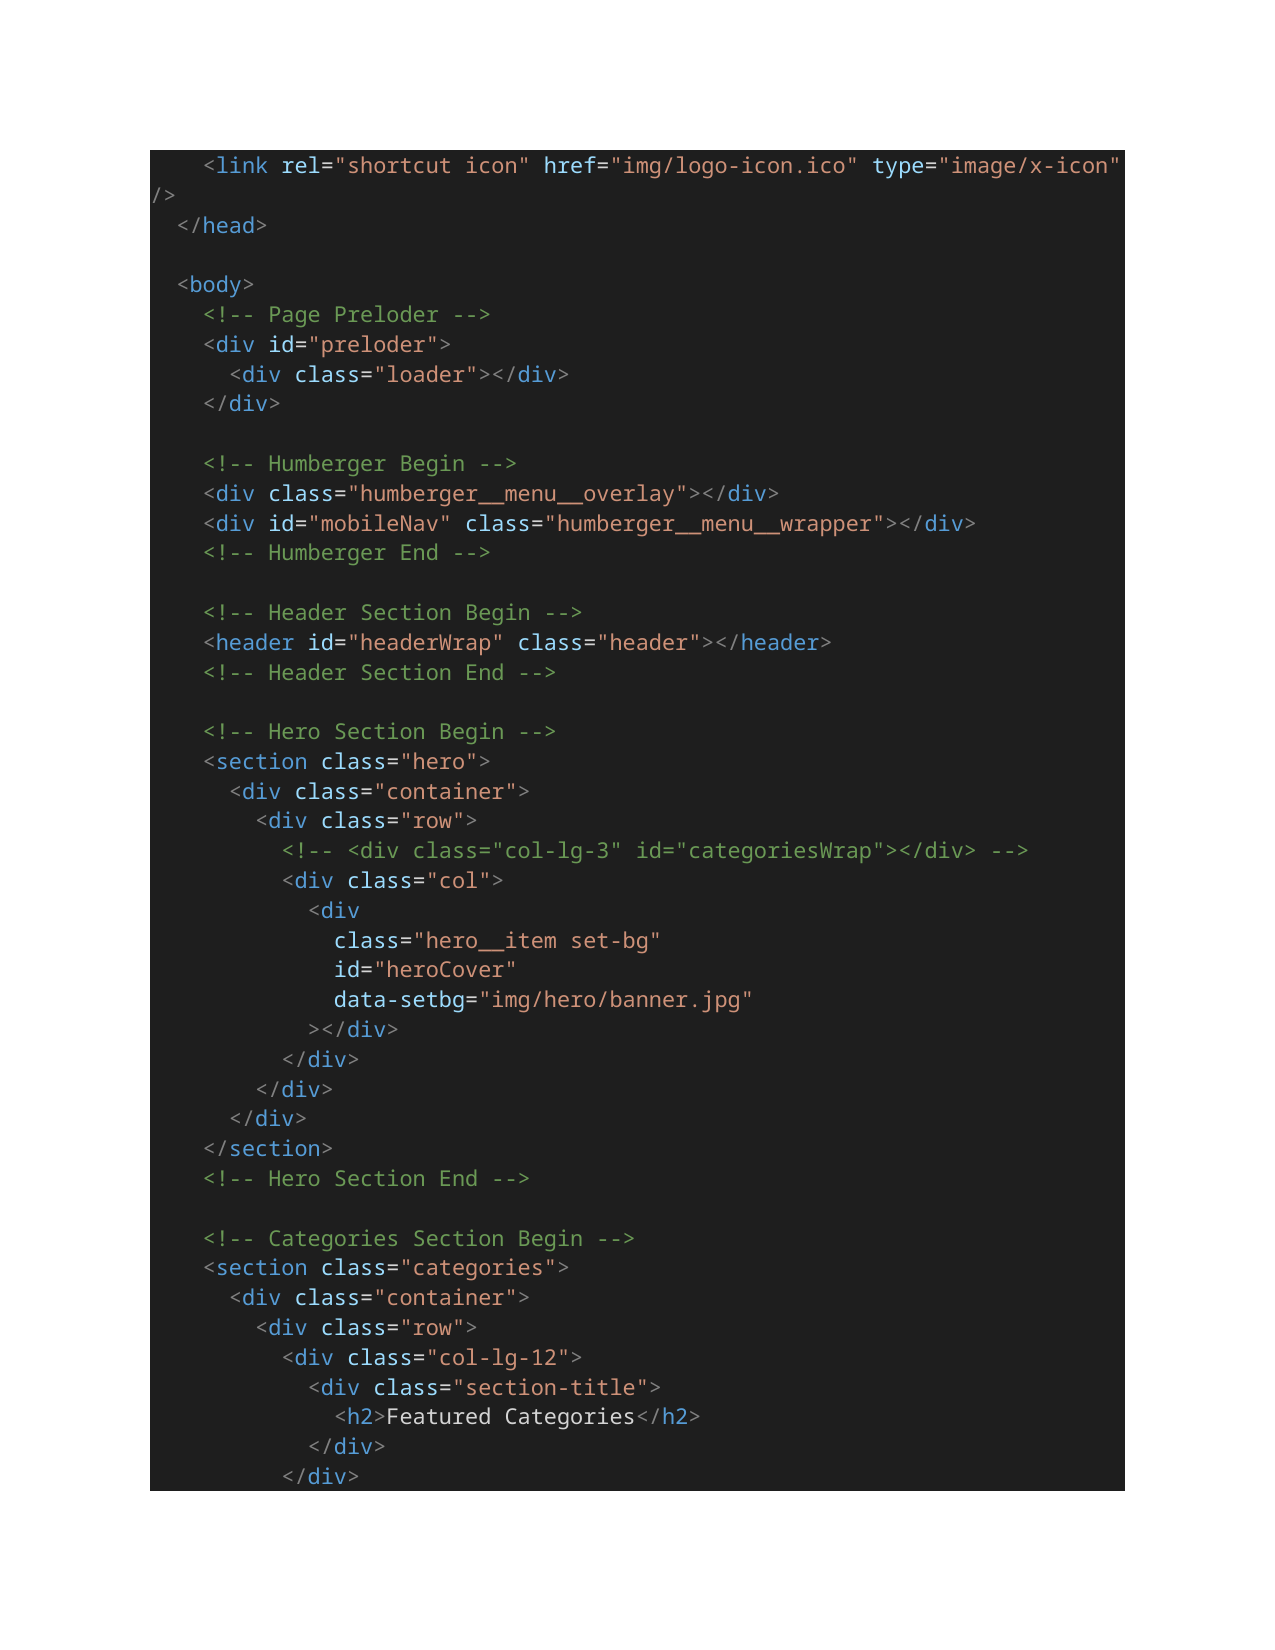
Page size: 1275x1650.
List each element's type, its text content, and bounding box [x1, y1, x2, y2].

text <section class="categories"> [150, 1252, 1125, 1282]
text <div class="humberger__menu__overlay"></div> [150, 478, 1125, 507]
text <h2>Featured Categories</h2> [150, 1401, 1125, 1431]
text <div class="container"> [150, 776, 1125, 805]
text </div> [150, 1461, 1125, 1491]
text <section class="hero"> [150, 746, 1125, 776]
text <!-- Header Section End --> [150, 656, 1125, 686]
text data-setbg="img/hero/banner.jpg" [150, 984, 1125, 1014]
text </div> [150, 1044, 1125, 1073]
text </div> [150, 1103, 1125, 1133]
text <!-- Categories Section Begin --> [150, 1222, 1125, 1252]
text </div> [150, 1073, 1125, 1103]
text <div class="col"> [150, 865, 1125, 895]
text </head> [150, 209, 1125, 239]
text <!-- Humberger Begin --> [150, 448, 1125, 478]
text <!-- Header Section Begin --> [150, 597, 1125, 627]
text <!-- Humberger End --> [150, 537, 1125, 567]
text <body> [150, 269, 1125, 299]
text <div class="container"> [150, 1282, 1125, 1312]
text <div class="section-title"> [150, 1371, 1125, 1401]
text </div> [150, 1431, 1125, 1461]
text <!-- Hero Section Begin --> [150, 716, 1125, 746]
text <div id="mobileNav" class="humberger__menu__wrapper"></div> [150, 507, 1125, 537]
text <div id="preloder"> [150, 329, 1125, 358]
text <!-- Page Preloder --> [150, 299, 1125, 329]
text <div class="col-lg-12"> [150, 1342, 1125, 1371]
text <div [150, 895, 1125, 924]
text <div class="row"> [150, 1312, 1125, 1342]
text <div class="loader"></div> [150, 358, 1125, 388]
text <!-- Hero Section End --> [150, 1163, 1125, 1193]
text <!-- <div class="col-lg-3" id="categoriesWrap"></div> --> [150, 835, 1125, 865]
text class="hero__item set-bg" [150, 924, 1125, 954]
text </section> [150, 1133, 1125, 1163]
text ></div> [150, 1014, 1125, 1044]
text </div> [150, 388, 1125, 418]
text id="heroCover" [150, 954, 1125, 984]
text <div class="row"> [150, 805, 1125, 835]
text <header id="headerWrap" class="header"></header> [150, 627, 1125, 656]
text <link rel="shortcut icon" href="img/logo-icon.ico" type="image/x-icon" /> [150, 150, 1125, 209]
